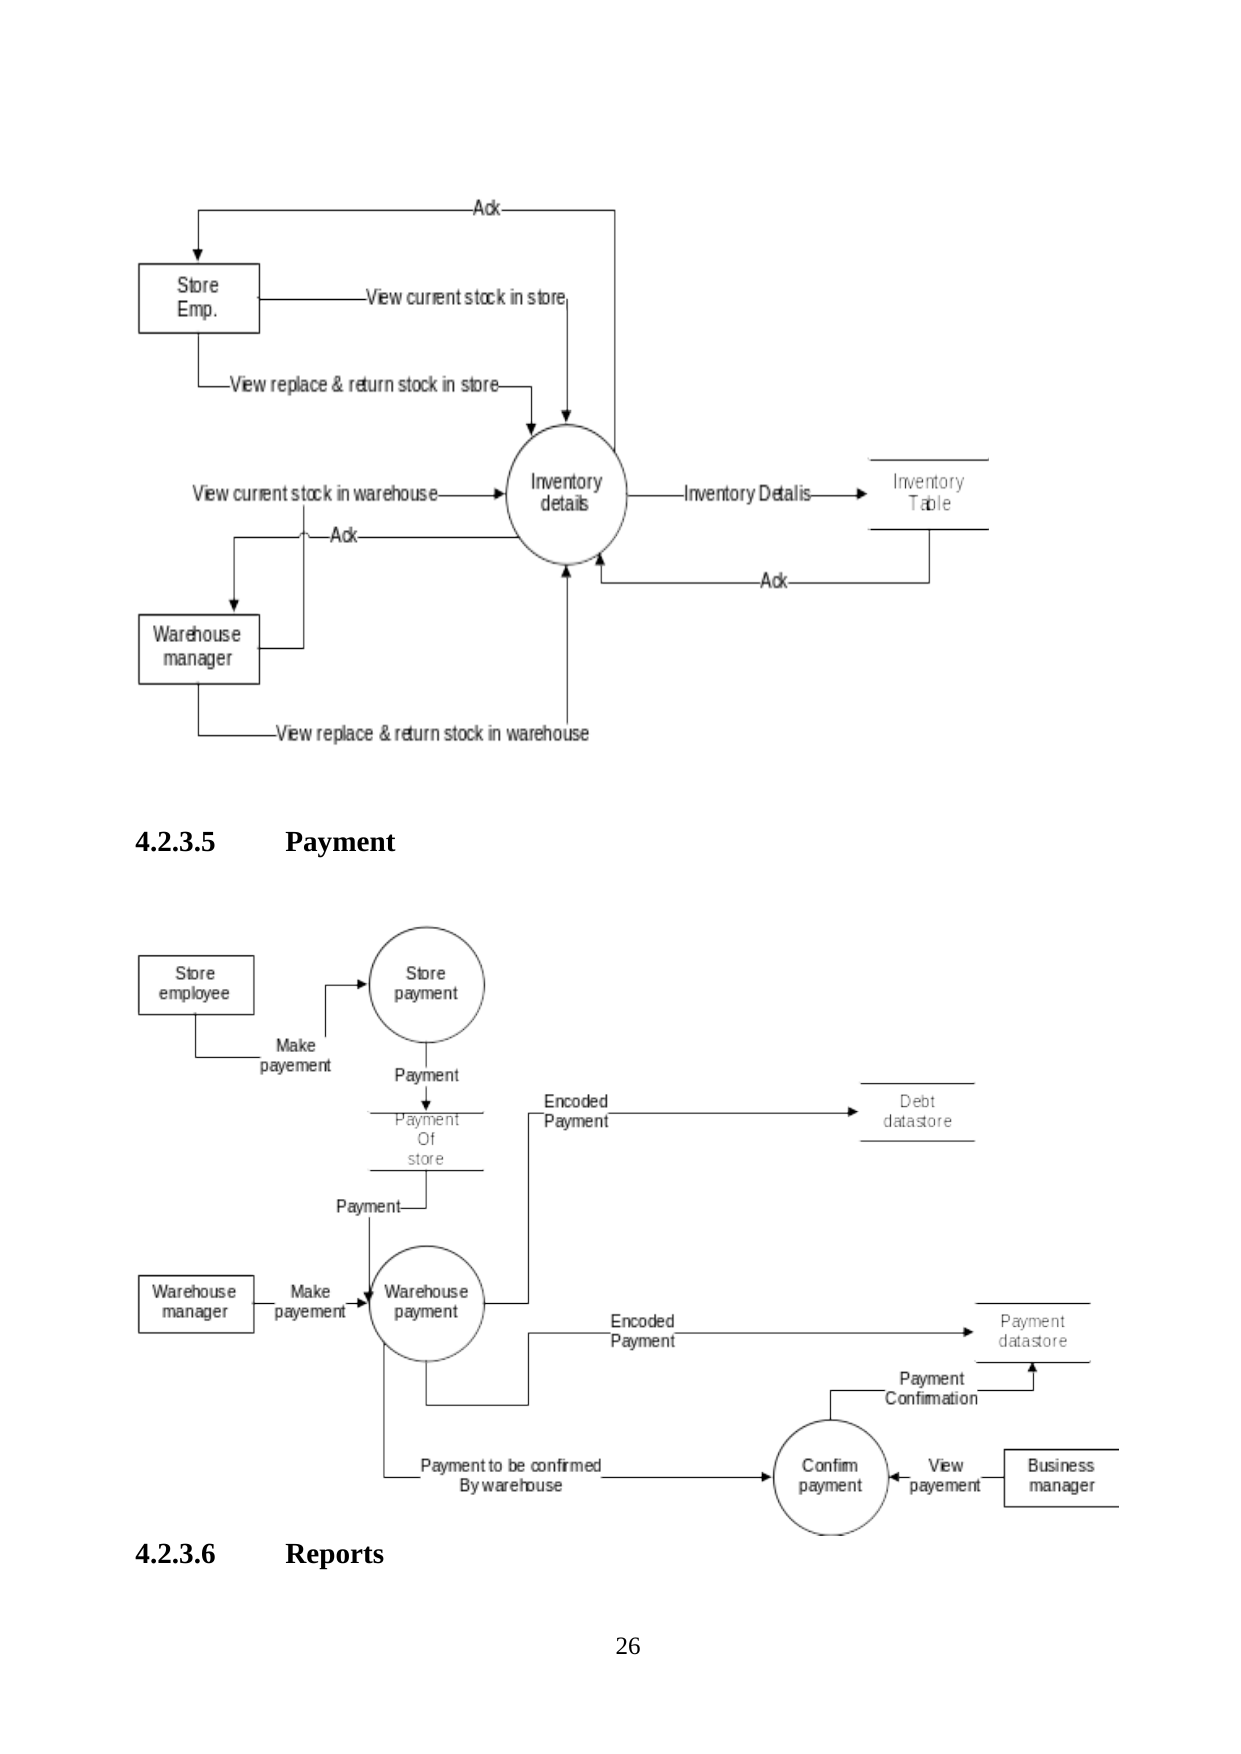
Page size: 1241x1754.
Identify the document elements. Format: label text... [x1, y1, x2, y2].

text 4.2.3.6 Reports [135, 1536, 1120, 1569]
text 4.2.3.5 Payment [135, 824, 1120, 857]
